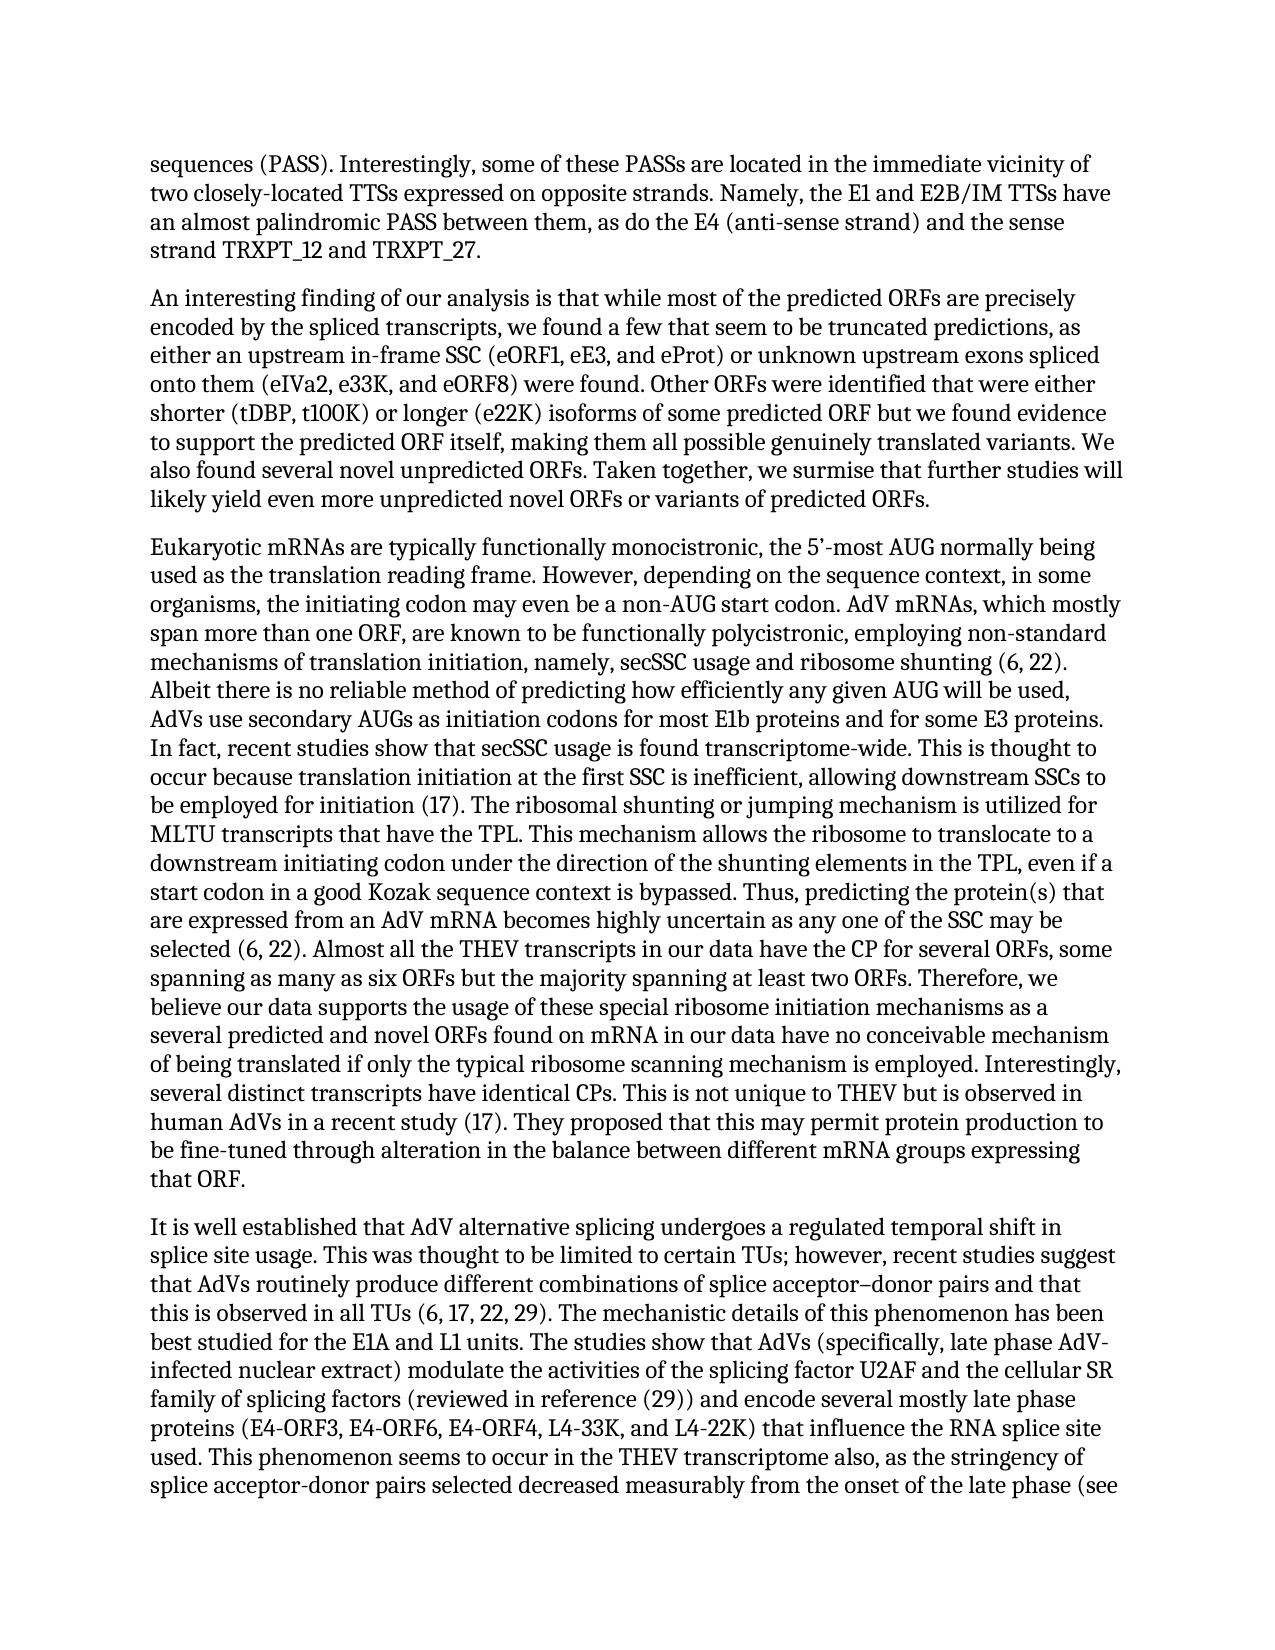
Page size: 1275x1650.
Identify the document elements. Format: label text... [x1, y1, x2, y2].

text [150, 150, 1125, 265]
text Eukaryotic mRNAs are typically functionally monocistronic, the 5’-most AUG normally being used as the translation reading frame. However, depending on the sequence context, in some organisms, the initiating codon may even be a non-AUG start codon. AdV mRNAs, which mostly span more than one ORF, are known to be functionally polycistronic, employing non-standard mechanisms of translation initiation, namely, secSSC usage and ribosome shunting (6, 22). Albeit there is no reliable method of predicting how efficiently any given AUG will be used, AdVs use secondary AUGs as initiation codons for most E1b proteins and for some E3 proteins. In fact, recent studies show that secSSC usage is found transcriptome-wide. This is thought to occur because translation initiation at the first SSC is inefficient, allowing downstream SSCs to be employed for initiation (17). The ribosomal shunting or jumping mechanism is utilized for MLTU transcripts that have the TPL. This mechanism allows the ribosome to translocate to a downstream initiating codon under the direction of the shunting elements in the TPL, even if a start codon in a good Kozak sequence context is bypassed. Thus, predicting the protein(s) that are expressed from an AdV mRNA becomes highly uncertain as any one of the SSC may be selected (6, 22). Almost all the THEV transcripts in our data have the CP for several ORFs, some spanning as many as six ORFs but the majority spanning at least two ORFs. Therefore, we believe our data supports the usage of these special ribosome initiation mechanisms as a several predicted and novel ORFs found on mRNA in our data have no conceivable mechanism of being translated if only the typical ribosome scanning mechanism is employed. Interestingly, several distinct transcripts have identical CPs. This is not unique to THEV but is observed in human AdVs in a recent study (17). They proposed that this may permit protein production to be fine-tuned through alteration in the balance between different mRNA groups expressing that ORF. [150, 532, 1125, 1194]
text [150, 1212, 1125, 1500]
text An interesting finding of our analysis is that while most of the predicted ORFs are precisely encoded by the spliced transcripts, we found a few that seem to be truncated predictions, as either an upstream in-frame SSC (eORF1, eE3, and eProt) or unknown upstream exons spliced onto them (eIVa2, e33K, and eORF8) were found. Other ORFs were identified that were either shorter (tDBP, t100K) or longer (e22K) isoforms of some predicted ORF but we found evidence to support the predicted ORF itself, making them all possible genuinely translated variants. We also found several novel unpredicted ORFs. Taken together, we surmise that further studies will likely yield even more unpredicted novel ORFs or variants of predicted ORFs. [150, 284, 1125, 514]
